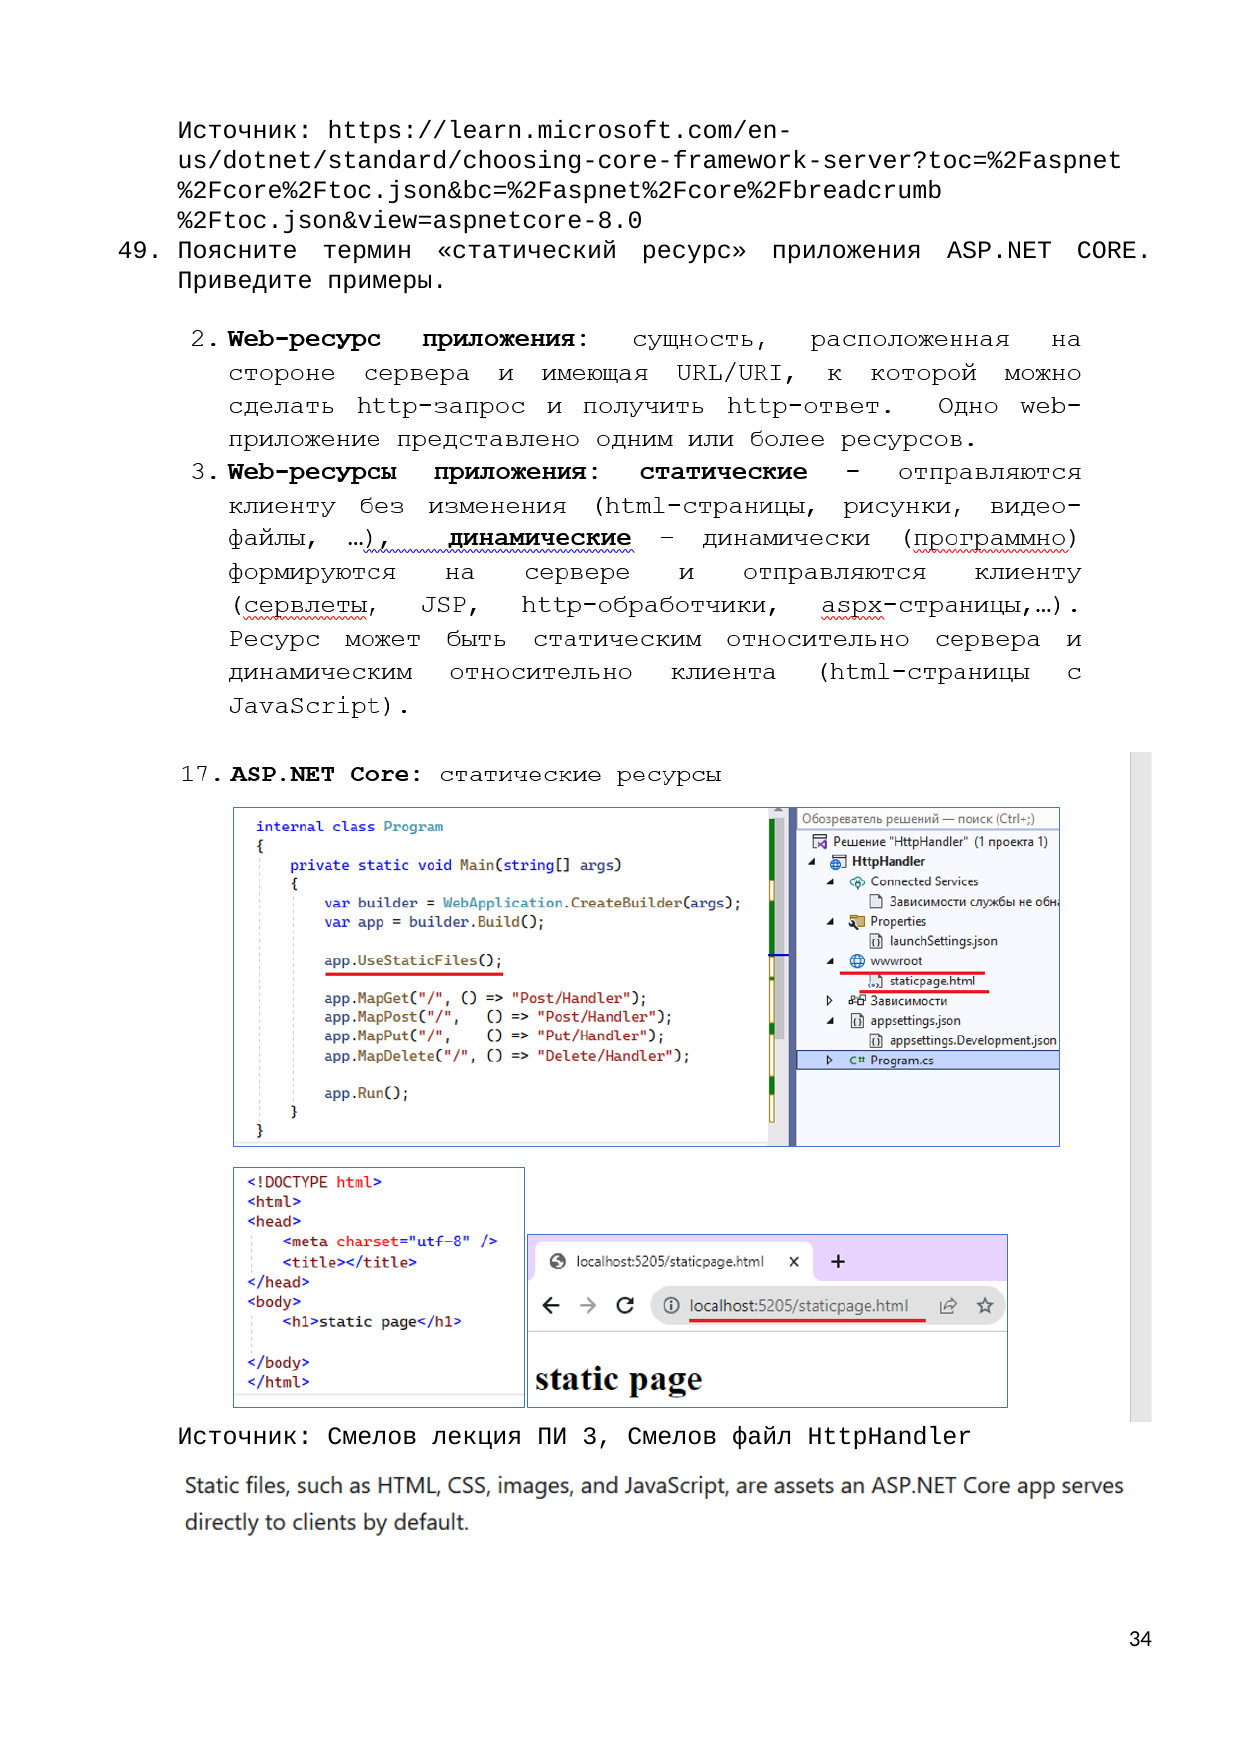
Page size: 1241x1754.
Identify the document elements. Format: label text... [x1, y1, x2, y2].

list Источник: https://learn.microsoft.com/en-us/dotnet/standard/choosing-core-framework-server?toc=%2Faspnet%2Fcore%2Ftoc.json&bc=%2Faspnet%2Fcore%2Fbreadcrumb%2Ftoc.json&view=aspnetcore-8.0 [177, 118, 1152, 236]
picture [177, 298, 1152, 751]
list Источник: Смелов лекция ПИ 3, Смелов файл HttpHandler [177, 1423, 1152, 1452]
picture [177, 1453, 1152, 1554]
list Поясните термин «статический ресурс» приложения ASP.NET CORE. Приведите примеры. [177, 238, 1152, 296]
picture [177, 752, 1152, 1422]
